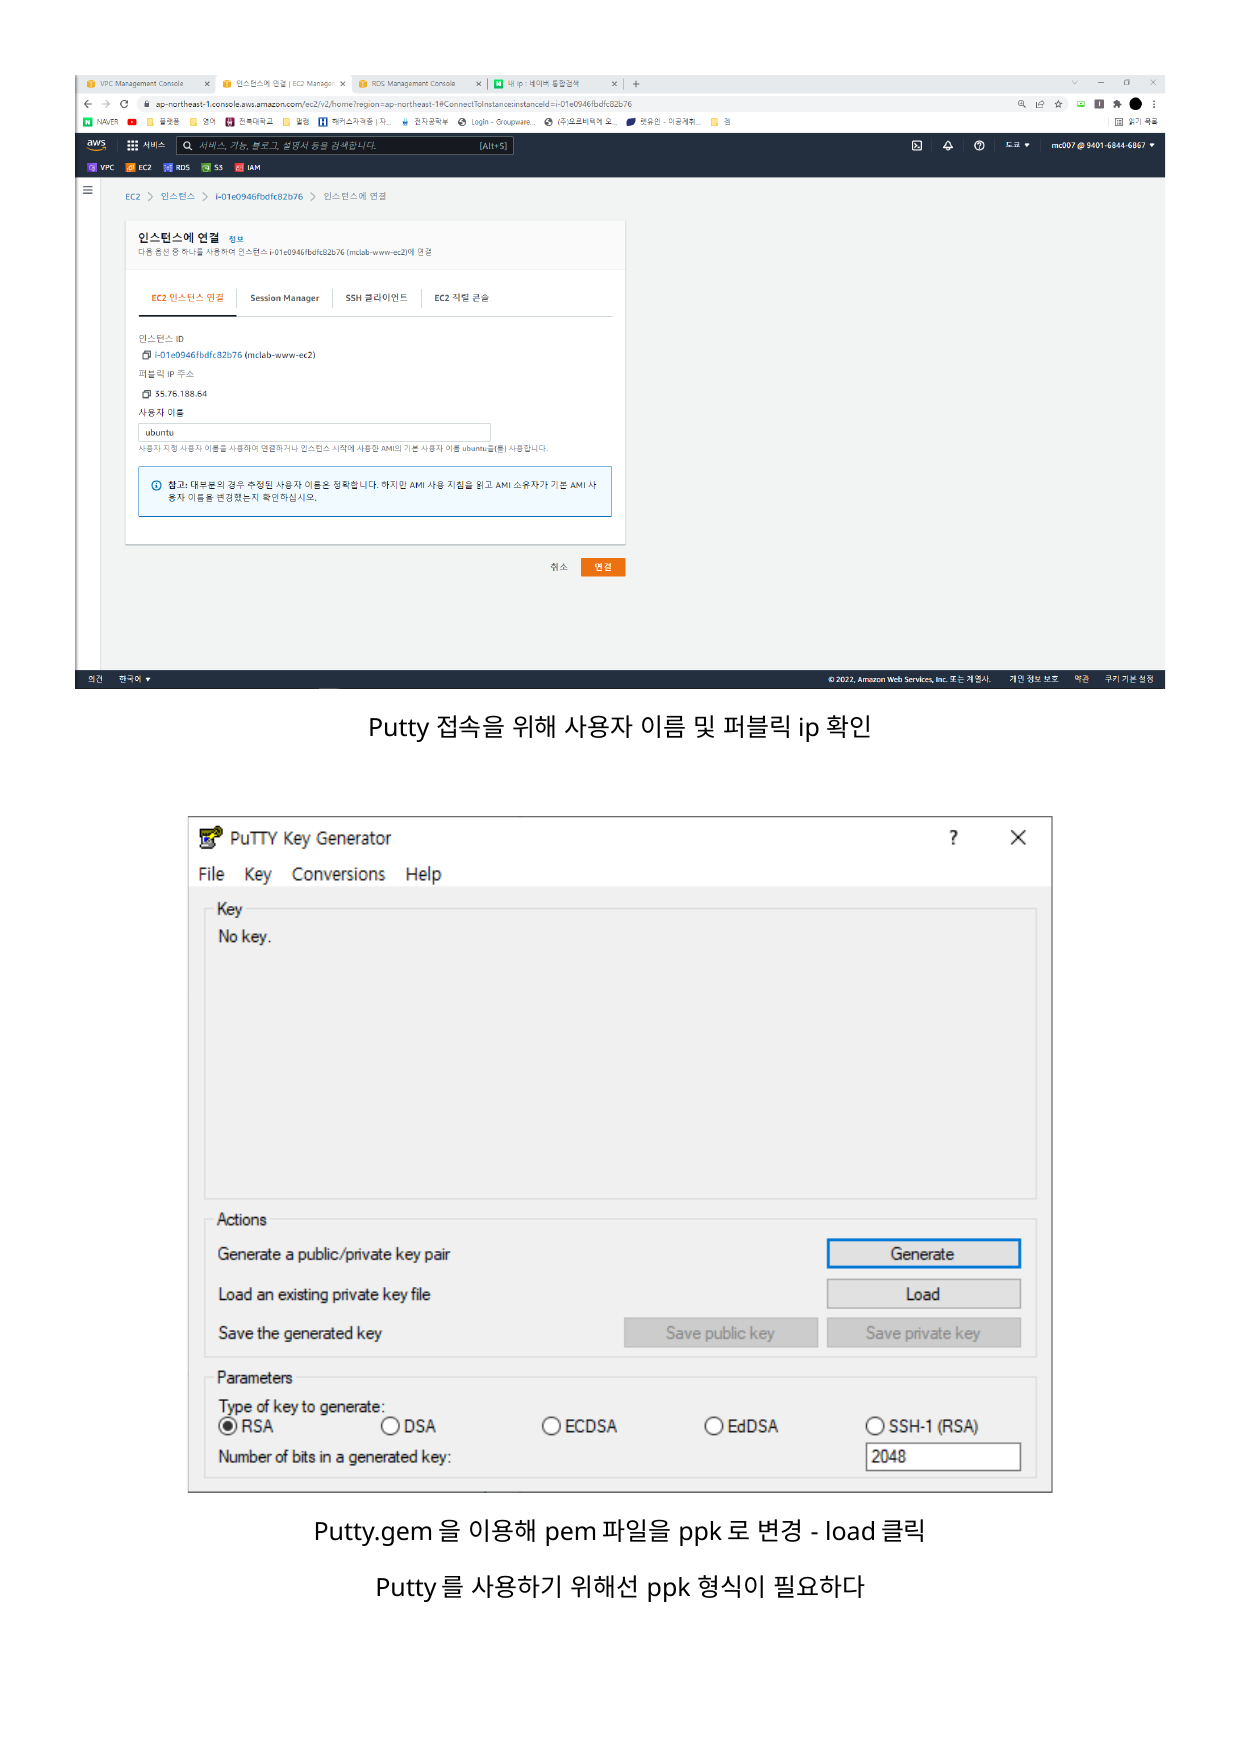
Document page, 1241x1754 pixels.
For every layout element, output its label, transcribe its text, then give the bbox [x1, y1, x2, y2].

text Putty를 사용하기 위해선 ppk 형식이 필요하다 [75, 1567, 1165, 1604]
picture [187, 816, 1053, 1493]
text Putty 접속을 위해 사용자 이름 및 퍼블릭ip 확인 [75, 707, 1165, 743]
picture [75, 75, 1166, 689]
text Putty.gem을 이용해 pem파일을 ppk로 변경 - load클릭 [75, 1512, 1165, 1548]
